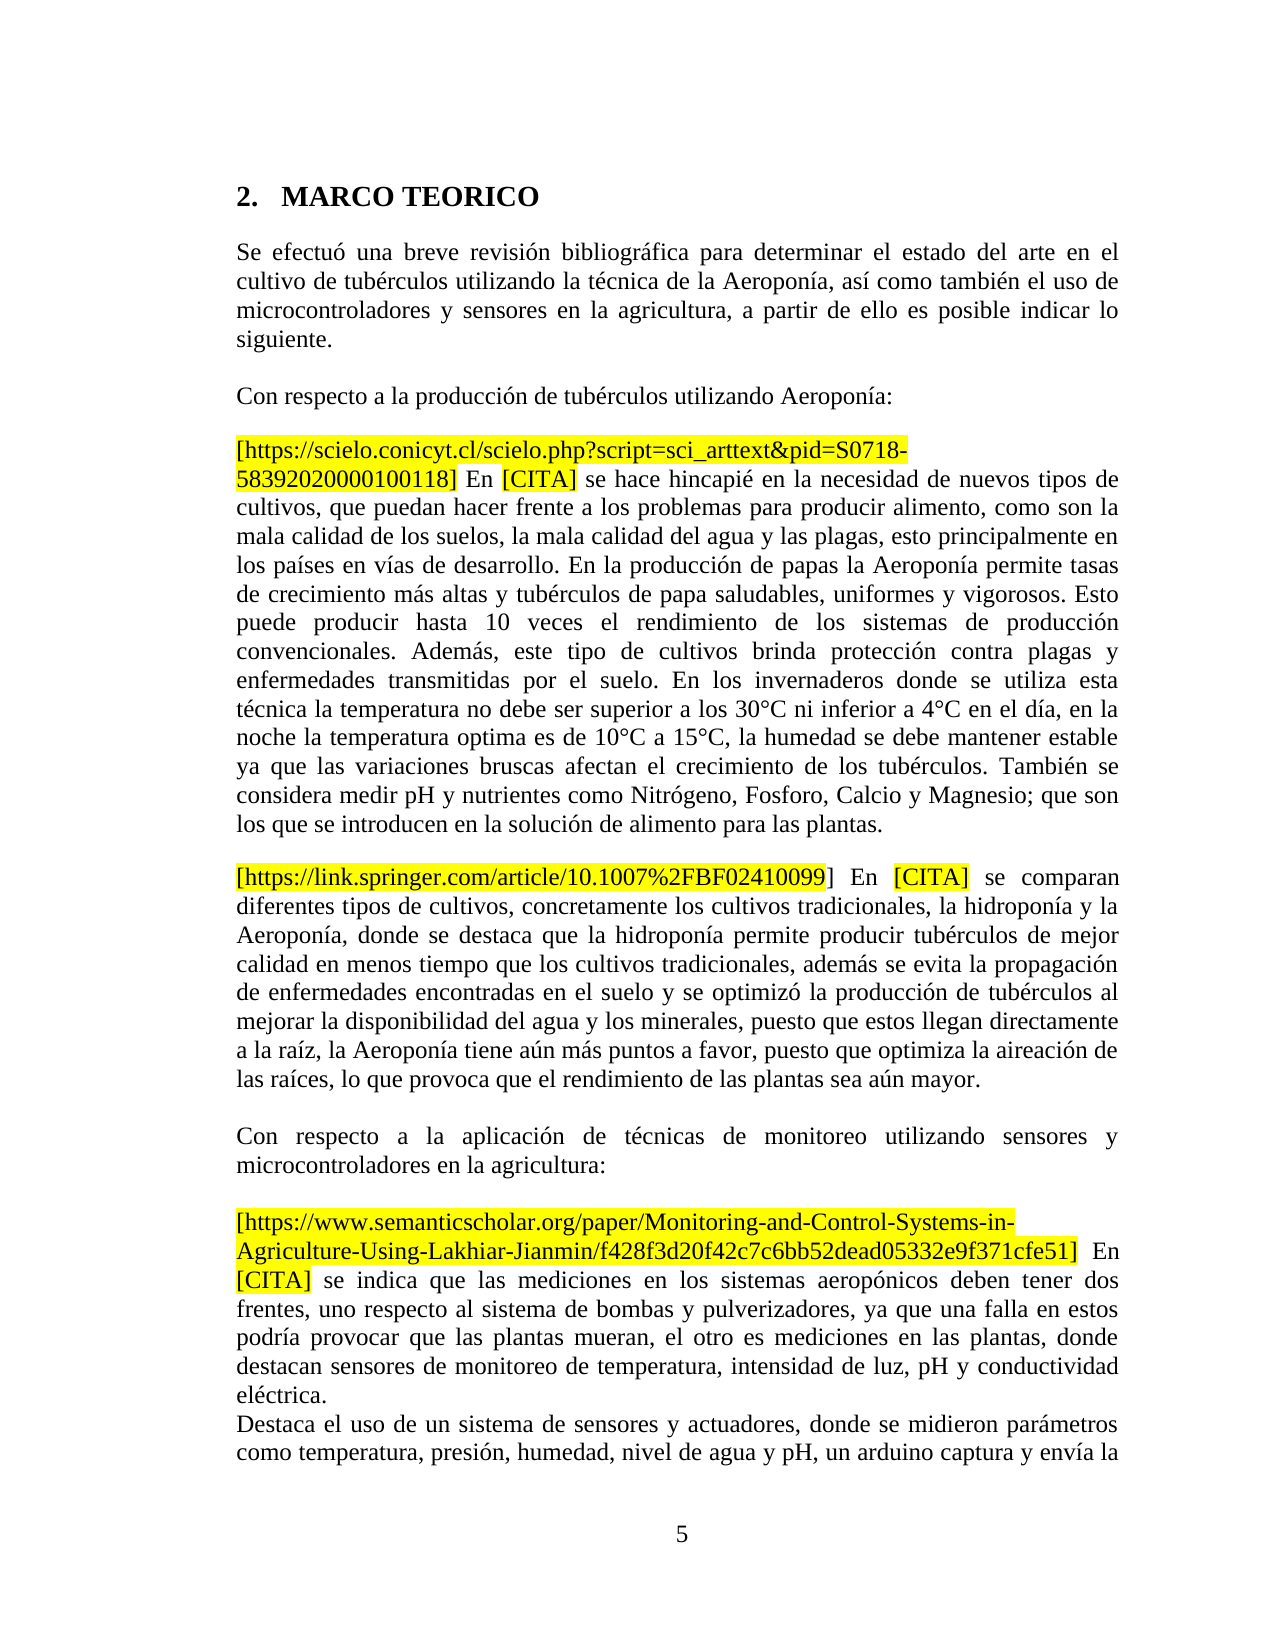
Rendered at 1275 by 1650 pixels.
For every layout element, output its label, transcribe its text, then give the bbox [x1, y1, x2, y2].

text Con respecto a la producción de tubérculos utilizando Aeroponía: [236, 381, 1119, 410]
text [https://link.springer.com/article/10.1007%2FBF02410099] En [CITA] se comparan diferentes tipos de cultivos, concretamente los cultivos tradicionales, la hidroponía y la Aeroponía, donde se destaca que la hidroponía permite producir tubérculos de mejor calidad en menos tiempo que los cultivos tradicionales, además se evita la propagación de enfermedades encontradas en el suelo y se optimizó la producción de tubérculos al mejorar la disponibilidad del agua y los minerales, puesto que estos llegan directamente a la raíz, la Aeroponía tiene aún más puntos a favor, puesto que optimiza la aireación de las raíces, lo que provoca que el rendimiento de las plantas sea aún mayor. [236, 862, 1119, 1092]
text Se efectuó una breve revisión bibliográfica para determinar el estado del arte en el cultivo de tubérculos utilizando la técnica de la Aeroponía, así como también el uso de microcontroladores y sensores en la agricultura, a partir de ello es posible indicar lo siguiente. [236, 237, 1119, 352]
subtitle Marco teorico [236, 179, 1127, 212]
text [https://www.semanticscholar.org/paper/Monitoring-and-Control-Systems-in-Agriculture-Using-Lakhiar-Jianmin/f428f3d20f42c7c6bb52dead05332e9f371cfe51] En [CITA] se indica que las mediciones en los sistemas aeropónicos deben tener dos frentes, uno respecto al sistema de bombas y pulverizadores, ya que una falla en estos podría provocar que las plantas mueran, el otro es mediciones en las plantas, donde destacan sensores de monitoreo de temperatura, intensidad de luz, pH y conductividad eléctrica. [236, 1207, 1119, 1409]
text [236, 1409, 1119, 1466]
text [https://scielo.conicyt.cl/scielo.php?script=sci_arttext&pid=S0718-58392020000100118] En [CITA] se hace hincapié en la necesidad de nuevos tipos de cultivos, que puedan hacer frente a los problemas para producir alimento, como son la mala calidad de los suelos, la mala calidad del agua y las plagas, esto principalmente en los países en vías de desarrollo. En la producción de papas la Aeroponía permite tasas de crecimiento más altas y tubérculos de papa saludables, uniformes y vigorosos. Esto puede producir hasta 10 veces el rendimiento de los sistemas de producción convencionales. Además, este tipo de cultivos brinda protección contra plagas y enfermedades transmitidas por el suelo. En los invernaderos donde se utiliza esta técnica la temperatura no debe ser superior a los 30°C ni inferior a 4°C en el día, en la noche la temperatura optima es de 10°C a 15°C, la humedad se debe mantener estable ya que las variaciones bruscas afectan el crecimiento de los tubérculos. También se considera medir pH y nutrientes como Nitrógeno, Fosforo, Calcio y Magnesio; que son los que se introducen en la solución de alimento para las plantas. [236, 435, 1119, 837]
text Con respecto a la aplicación de técnicas de monitoreo utilizando sensores y microcontroladores en la agricultura: [236, 1121, 1119, 1179]
